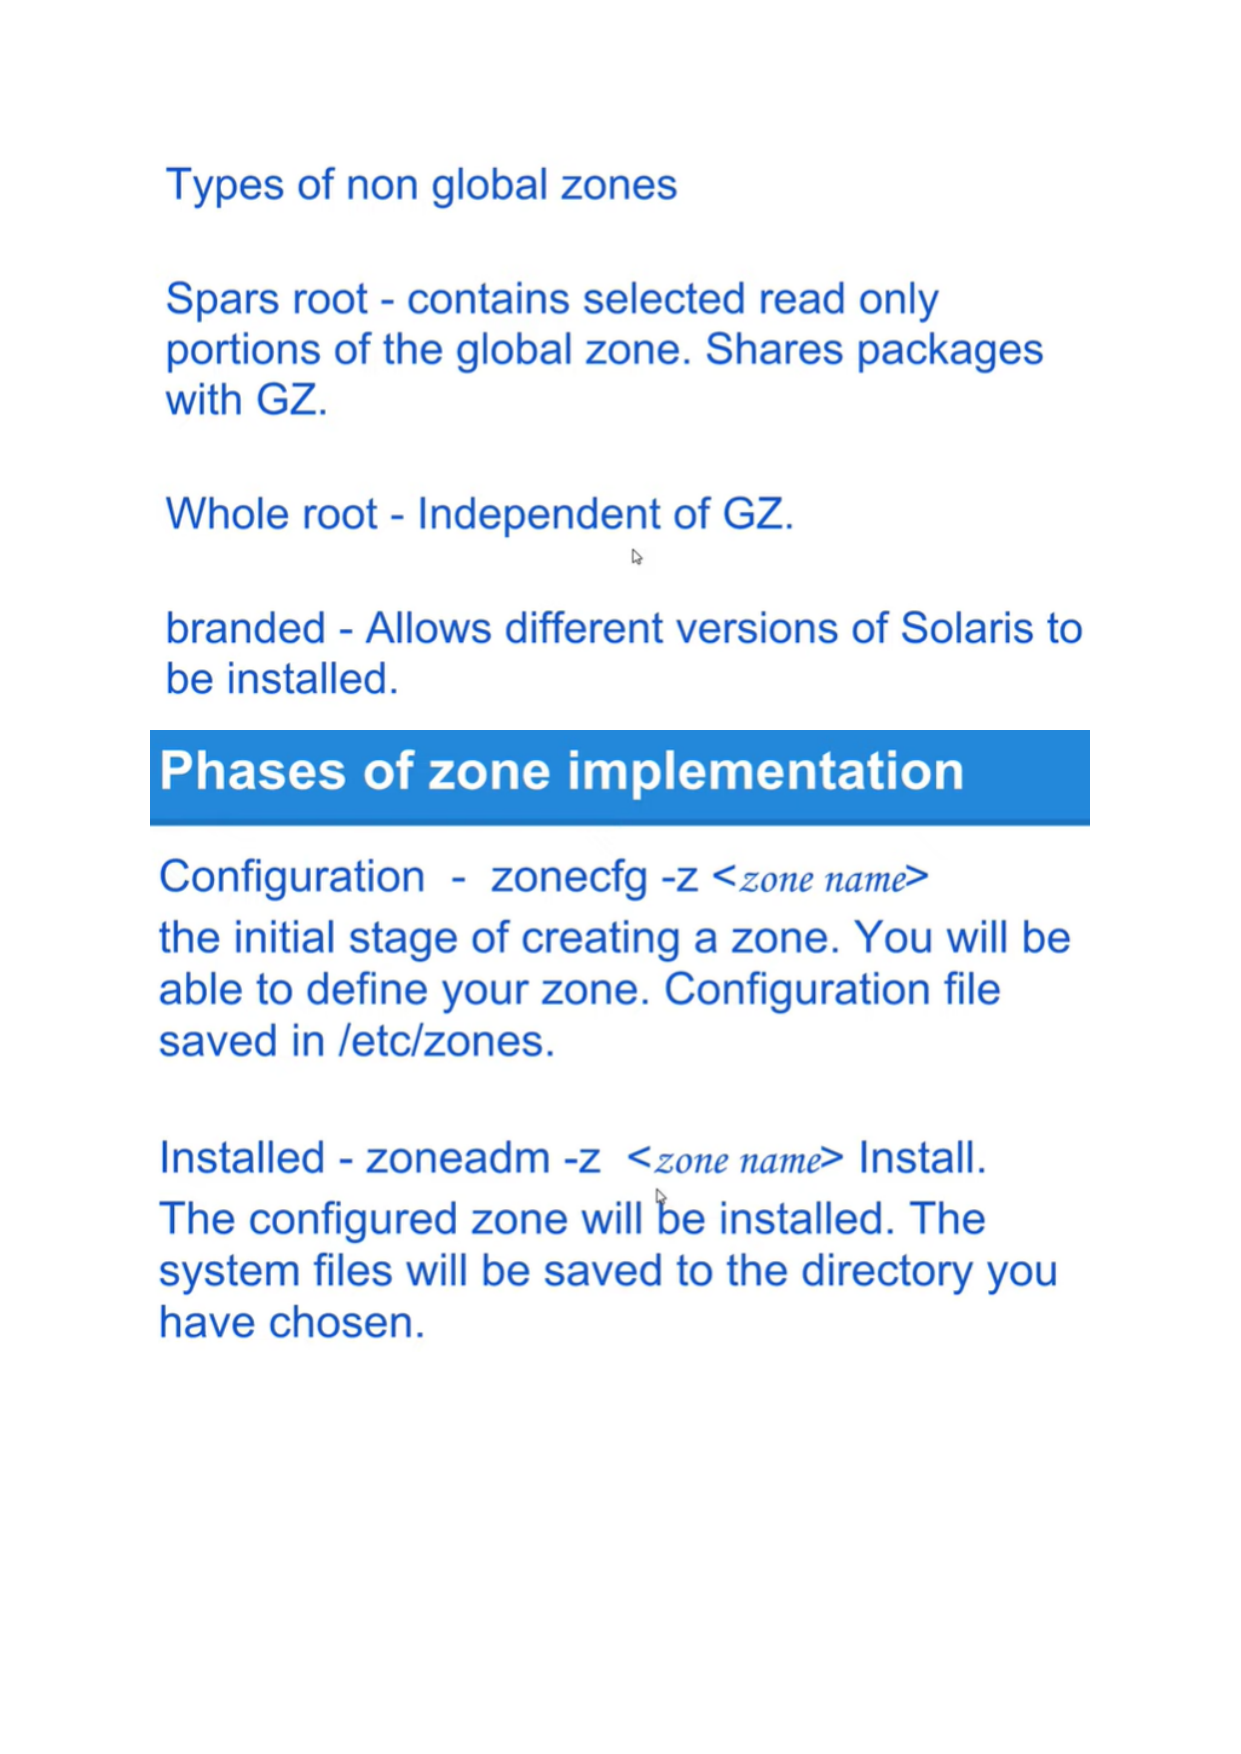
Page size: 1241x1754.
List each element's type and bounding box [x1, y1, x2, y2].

picture [150, 730, 1090, 1352]
picture [150, 150, 1090, 712]
